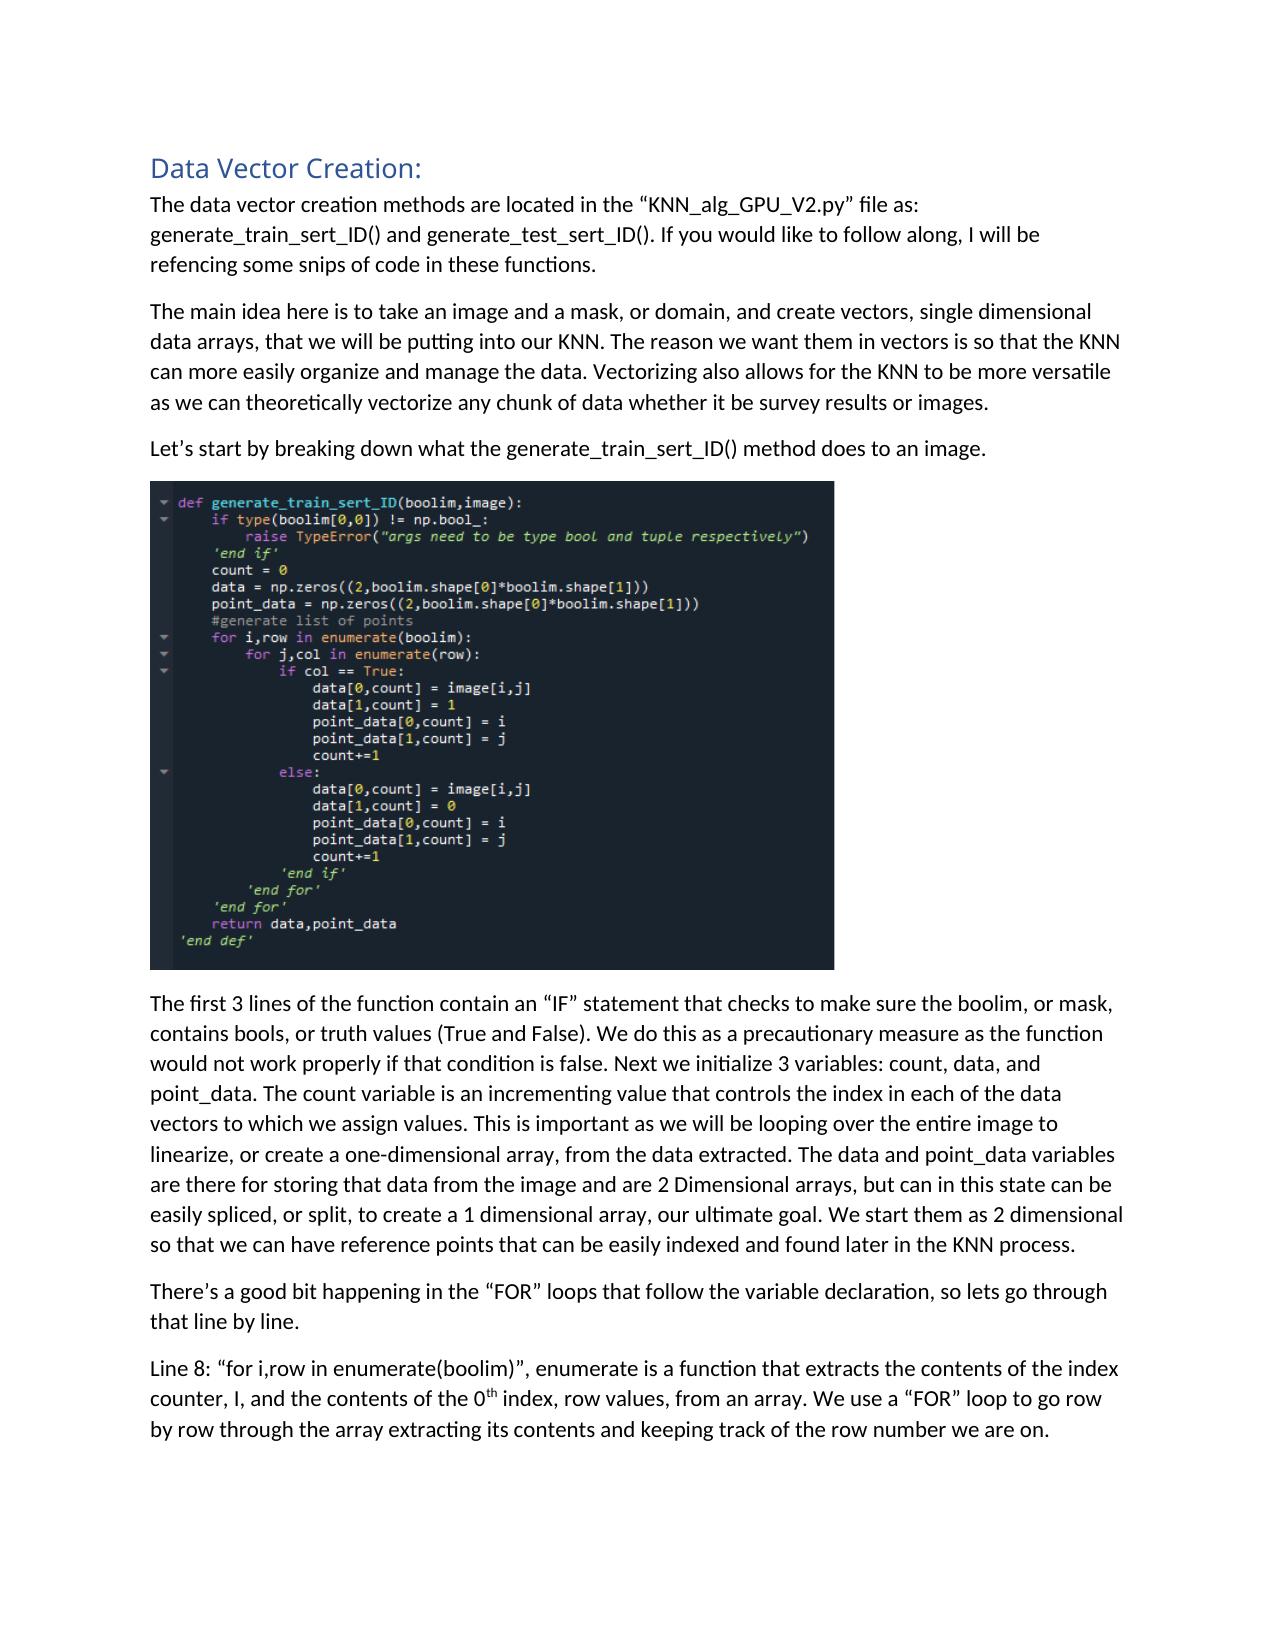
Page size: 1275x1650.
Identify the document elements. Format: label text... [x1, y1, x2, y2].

text There’s a good bit happening in the “FOR” loops that follow the variable declaration, so lets go through that line by line. [150, 1277, 1125, 1335]
text The first 3 lines of the function contain an “IF” statement that checks to make sure the boolim, or mask, contains bools, or truth values (True and False). We do this as a precautionary measure as the function would not work properly if that condition is false. Next we initialize 3 variables: count, data, and point_data. The count variable is an incrementing value that controls the index in each of the data vectors to which we assign values. This is important as we will be looping over the entire image to linearize, or create a one-dimensional array, from the data extracted. The data and point_data variables are there for storing that data from the image and are 2 Dimensional arrays, but can in this state can be easily spliced, or split, to create a 1 dimensional array, our ultimate goal. We start them as 2 dimensional so that we can have reference points that can be easily indexed and found later in the KNN process. [150, 989, 1125, 1258]
text The main idea here is to take an image and a mask, or domain, and create vectors, single dimensional data arrays, that we will be putting into our KNN. The reason we want them in vectors is so that the KNN can more easily organize and manage the data. Vectorizing also allows for the KNN to be more versatile as we can theoretically vectorize any chunk of data whether it be survey results or images. [150, 297, 1125, 416]
text Let’s start by breaking down what the generate_train_sert_ID() method does to an image. [150, 434, 1125, 463]
picture [150, 481, 835, 970]
subtitle Data Vector Creation: [150, 150, 1125, 187]
text The data vector creation methods are located in the “KNN_alg_GPU_V2.py” file as: generate_train_sert_ID() and generate_test_sert_ID(). If you would like to follow along, I will be refencing some snips of code in these functions. [150, 190, 1125, 278]
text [150, 1354, 1125, 1443]
